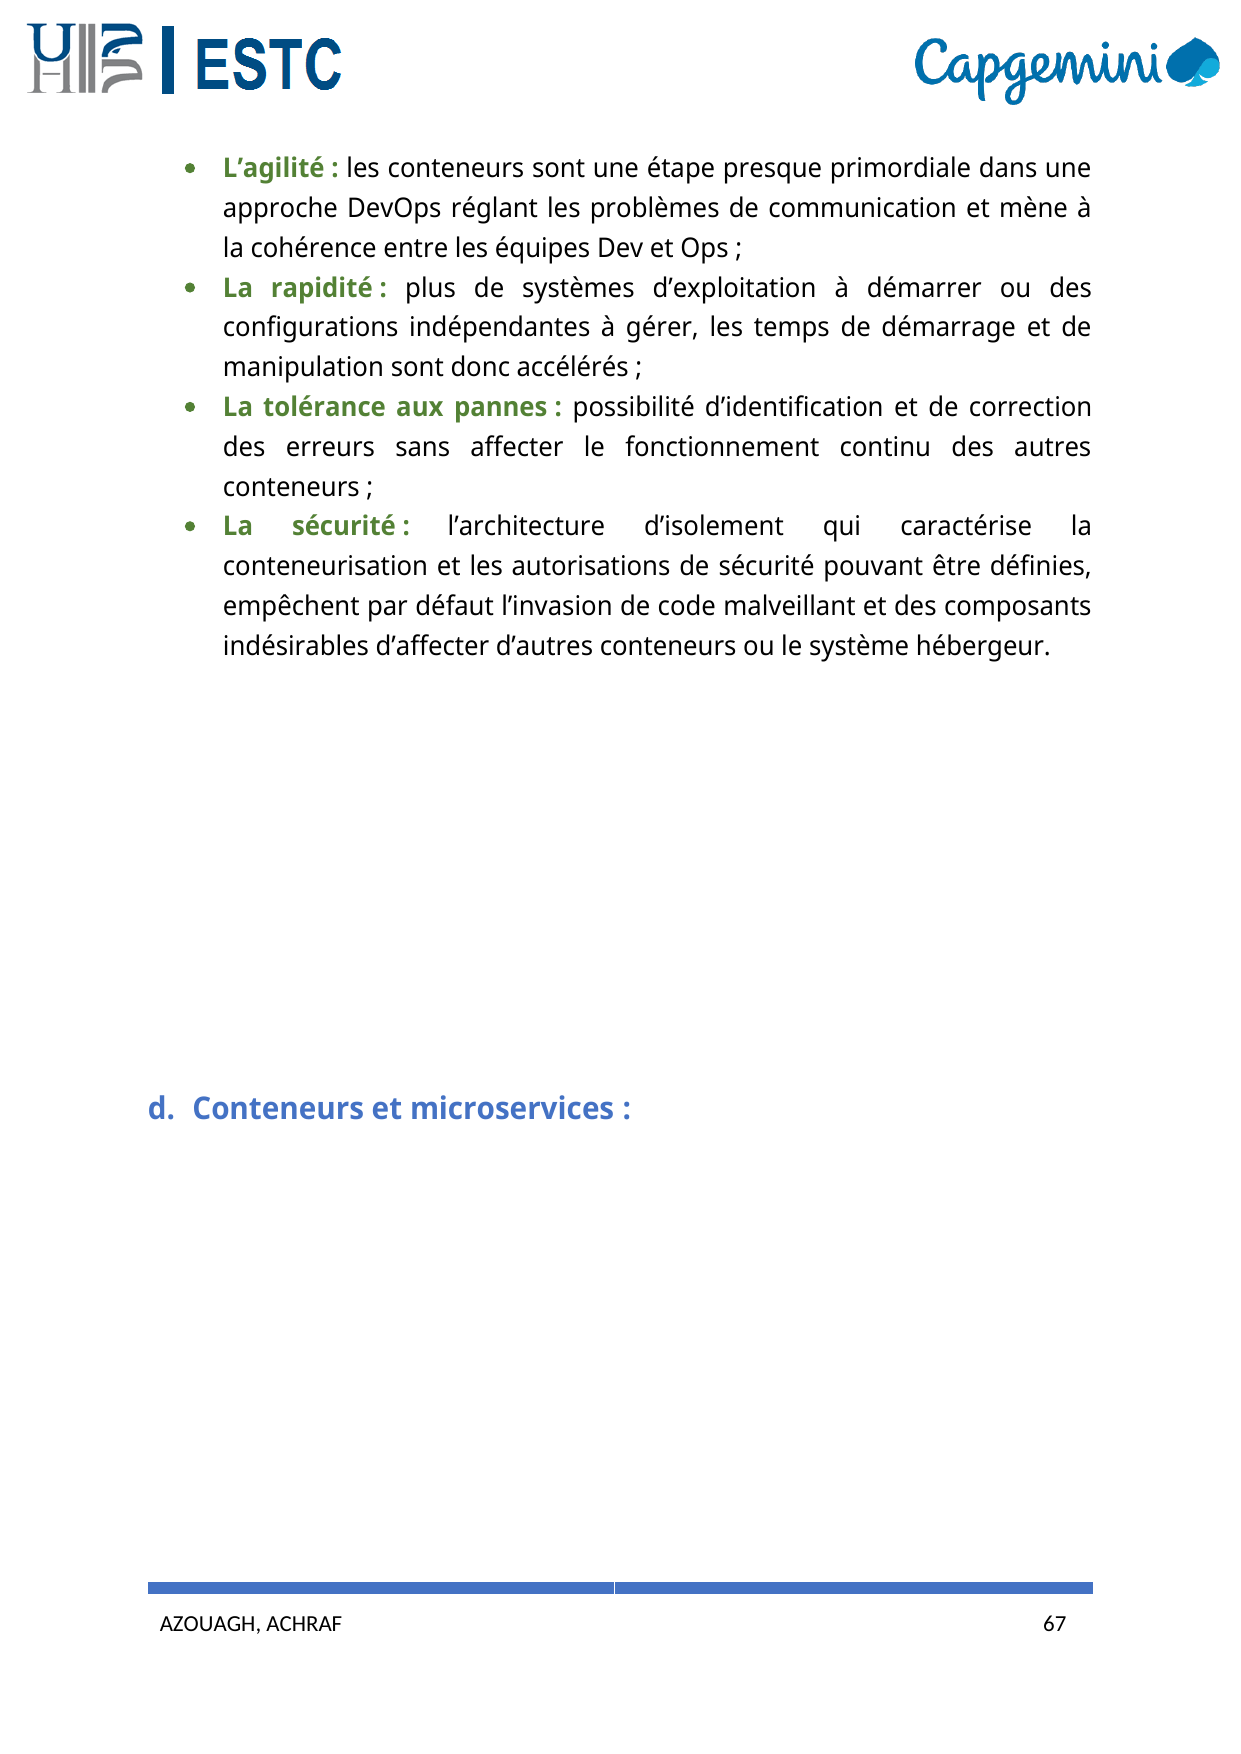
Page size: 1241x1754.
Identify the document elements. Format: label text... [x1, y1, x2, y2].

list La tolérance aux pannes : possibilité d’identification et de correction des erreurs sans affecter le fonctionnement continu des autres conteneurs ; [185, 387, 1093, 504]
list La sécurité : l’architecture d’isolement qui caractérise la conteneurisation et les autorisations de sécurité pouvant être définies, empêchent par défaut l’invasion de code malveillant et des composants indésirables d’affecter d’autres conteneurs ou le système hébergeur. [185, 507, 1093, 663]
list La rapidité : plus de systèmes d’exploitation à démarrer ou des configurations indépendantes à gérer, les temps de démarrage et de manipulation sont donc accélérés ; [185, 268, 1093, 384]
picture [915, 37, 1221, 105]
list L’agilité : les conteneurs sont une étape presque primordiale dans une approche DevOps réglant les problèmes de communication et mène à la cohérence entre les équipes Dev et Ops ; [185, 149, 1093, 265]
picture [21, 16, 351, 112]
subtitle Conteneurs et microservices : [148, 1086, 1093, 1128]
